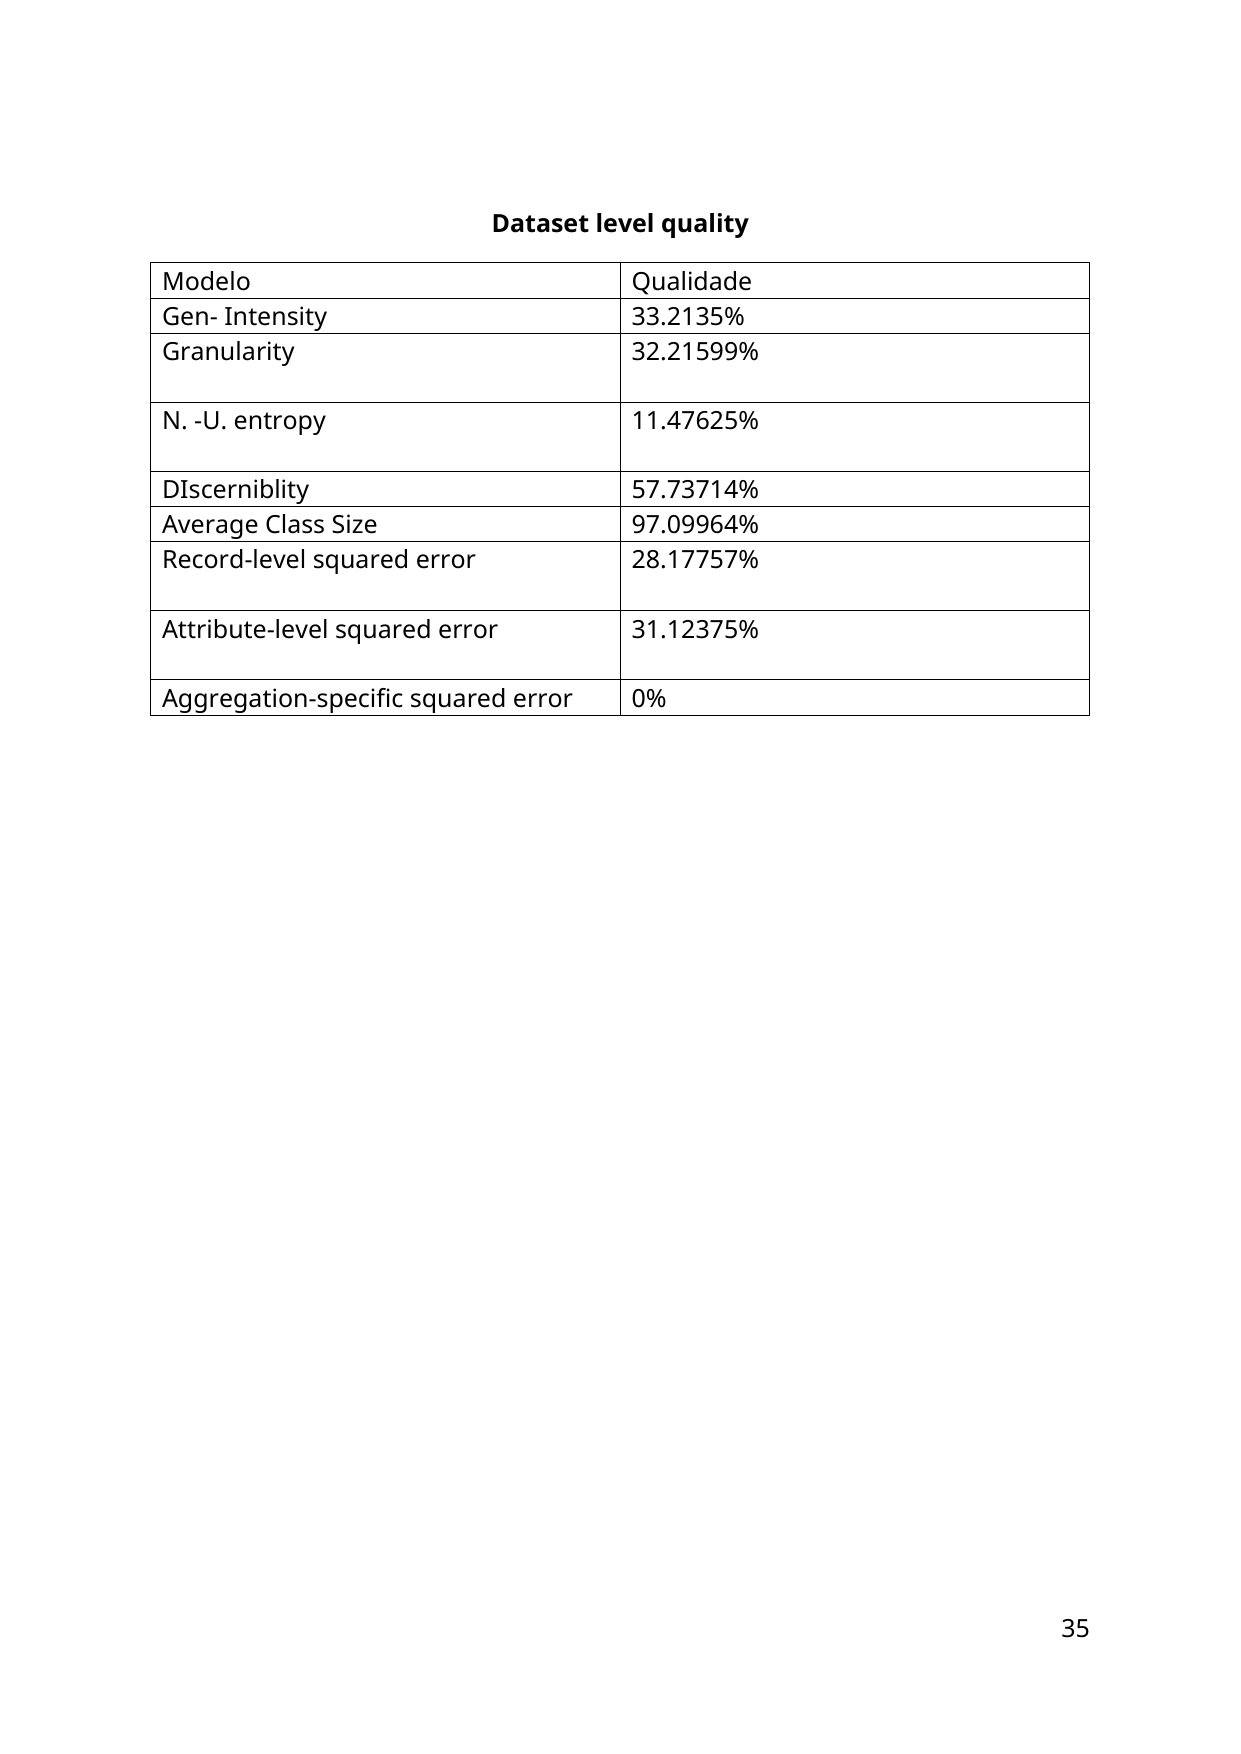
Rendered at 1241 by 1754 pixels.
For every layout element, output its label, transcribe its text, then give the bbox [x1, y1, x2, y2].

text Dataset level quality [150, 206, 1090, 240]
table_cell N. -U. entropy [151, 403, 620, 471]
table_cell Average Class Size [151, 507, 620, 541]
table_cell 32.21599% [621, 334, 1089, 402]
table_cell Granularity [151, 334, 620, 402]
table_cell Record-level squared error [151, 542, 620, 610]
table_cell 31.12375% [621, 611, 1089, 679]
table_cell 0% [621, 680, 1089, 714]
table_cell 11.47625% [621, 403, 1089, 471]
table_cell Attribute-level squared error [151, 611, 620, 679]
table_cell 28.17757% [621, 542, 1089, 610]
table_header Modelo [151, 263, 620, 297]
table_cell 97.09964% [621, 507, 1089, 541]
table_cell Gen- Intensity [151, 299, 620, 332]
table_header Qualidade [621, 263, 1089, 297]
table_cell DIscerniblity [151, 472, 620, 506]
table_cell 57.73714% [621, 472, 1089, 506]
table_cell 33.2135% [621, 299, 1089, 332]
table_cell Aggregation-specific squared error [151, 680, 620, 714]
